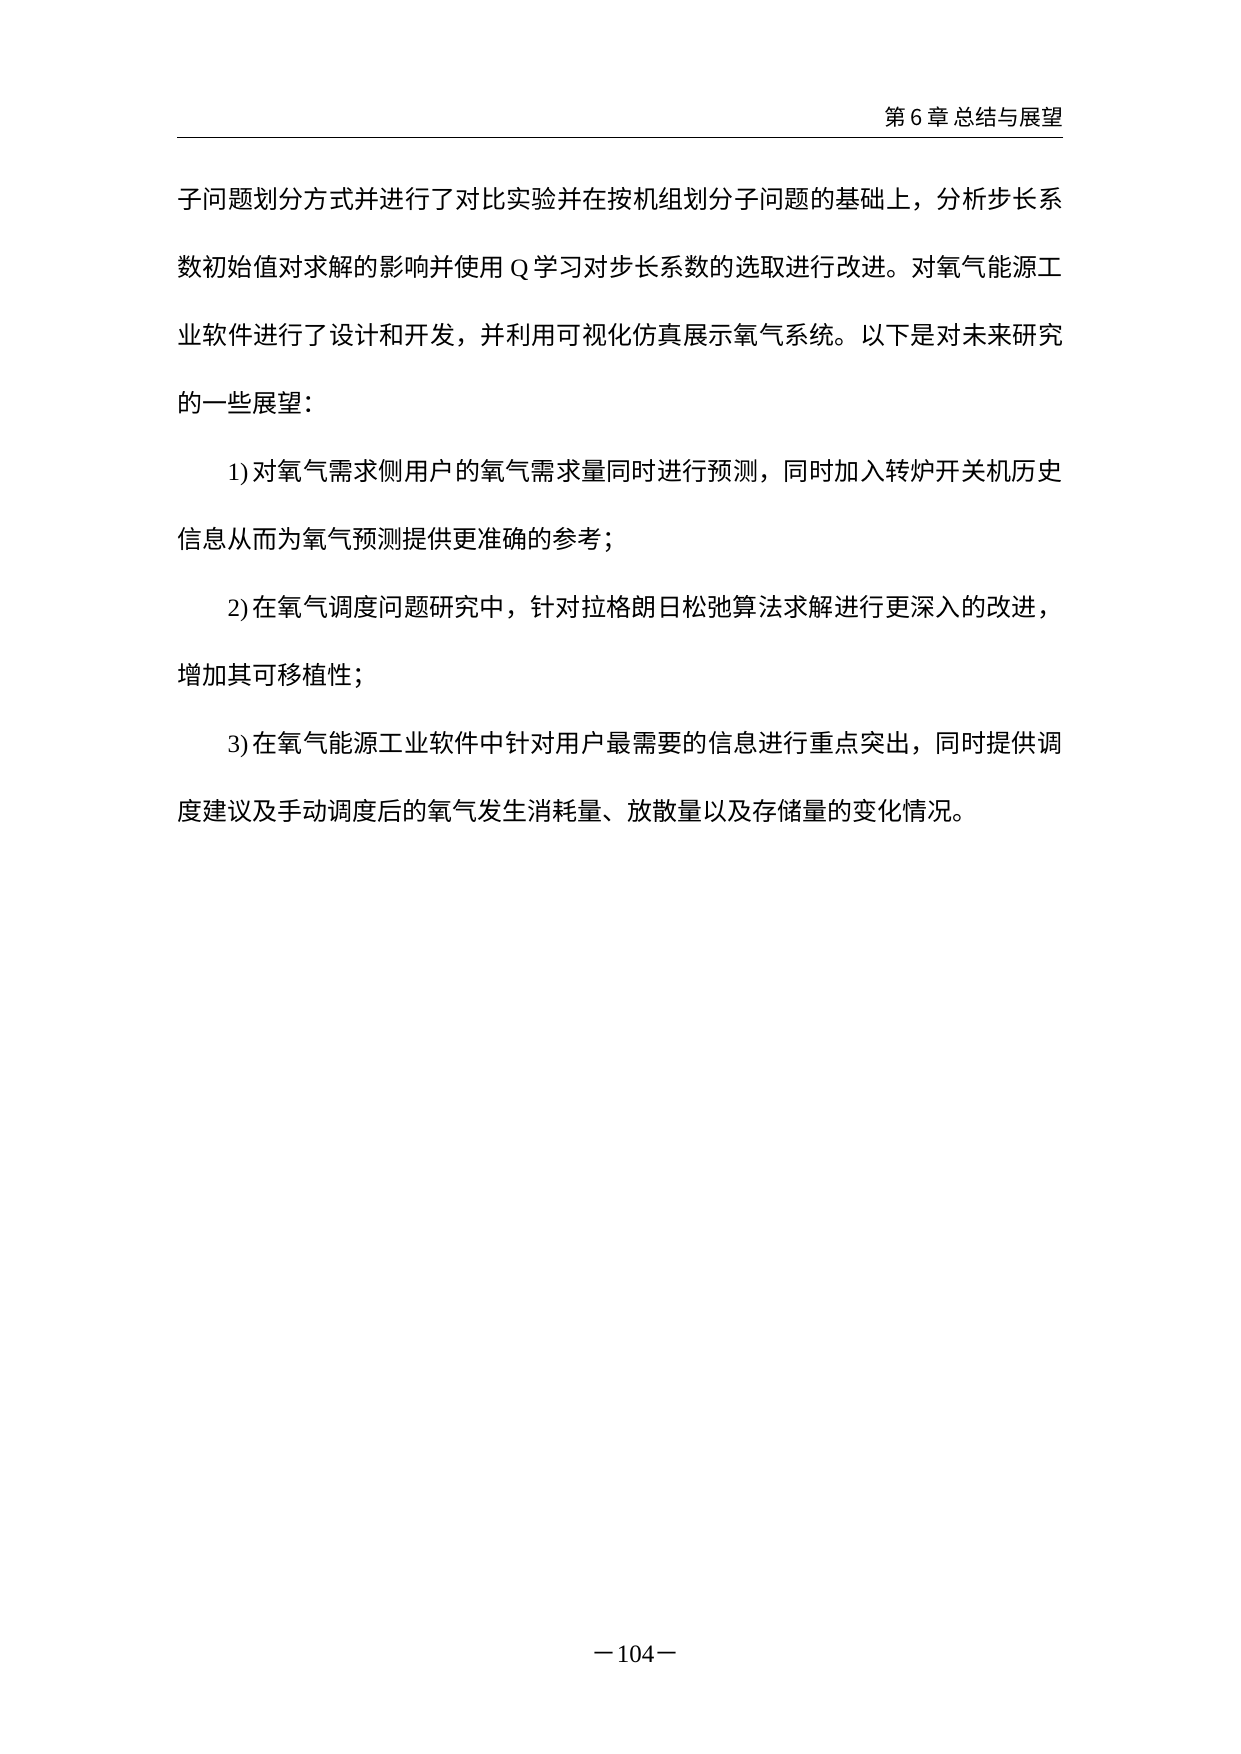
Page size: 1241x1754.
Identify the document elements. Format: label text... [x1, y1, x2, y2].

list 在氧气能源工业软件中针对用户最需要的信息进行重点突出，同时提供调度建议及手动调度后的氧气发生消耗量、放散量以及存储量的变化情况。 [177, 707, 1063, 843]
list 在氧气调度问题研究中，针对拉格朗日松弛算法求解进行更深入的改进，增加其可移植性； [177, 571, 1063, 707]
list 对氧气需求侧用户的氧气需求量同时进行预测，同时加入转炉开关机历史信息从而为氧气预测提供更准确的参考； [177, 436, 1063, 571]
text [177, 164, 1063, 436]
